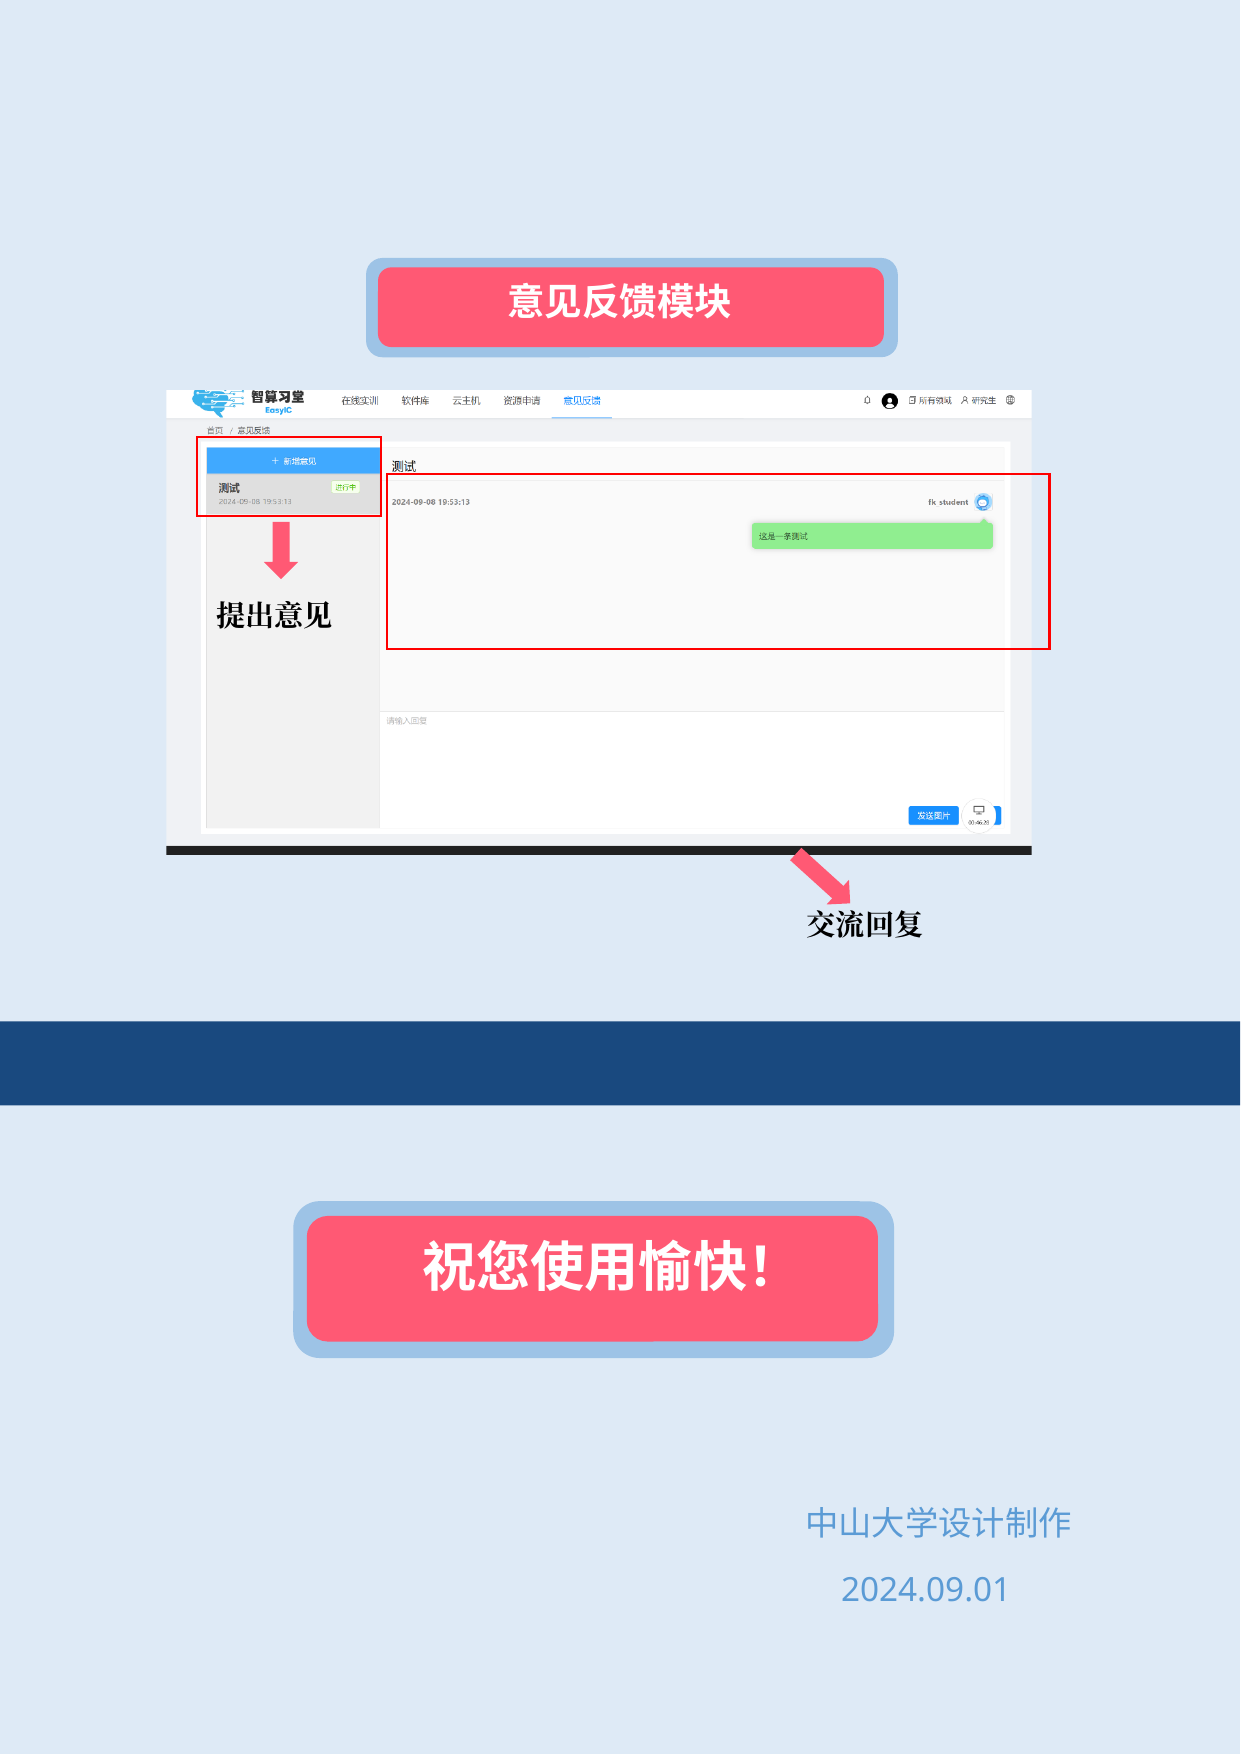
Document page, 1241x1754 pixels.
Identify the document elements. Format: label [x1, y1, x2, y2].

picture [166, 390, 1032, 855]
picture [388, 475, 1032, 648]
